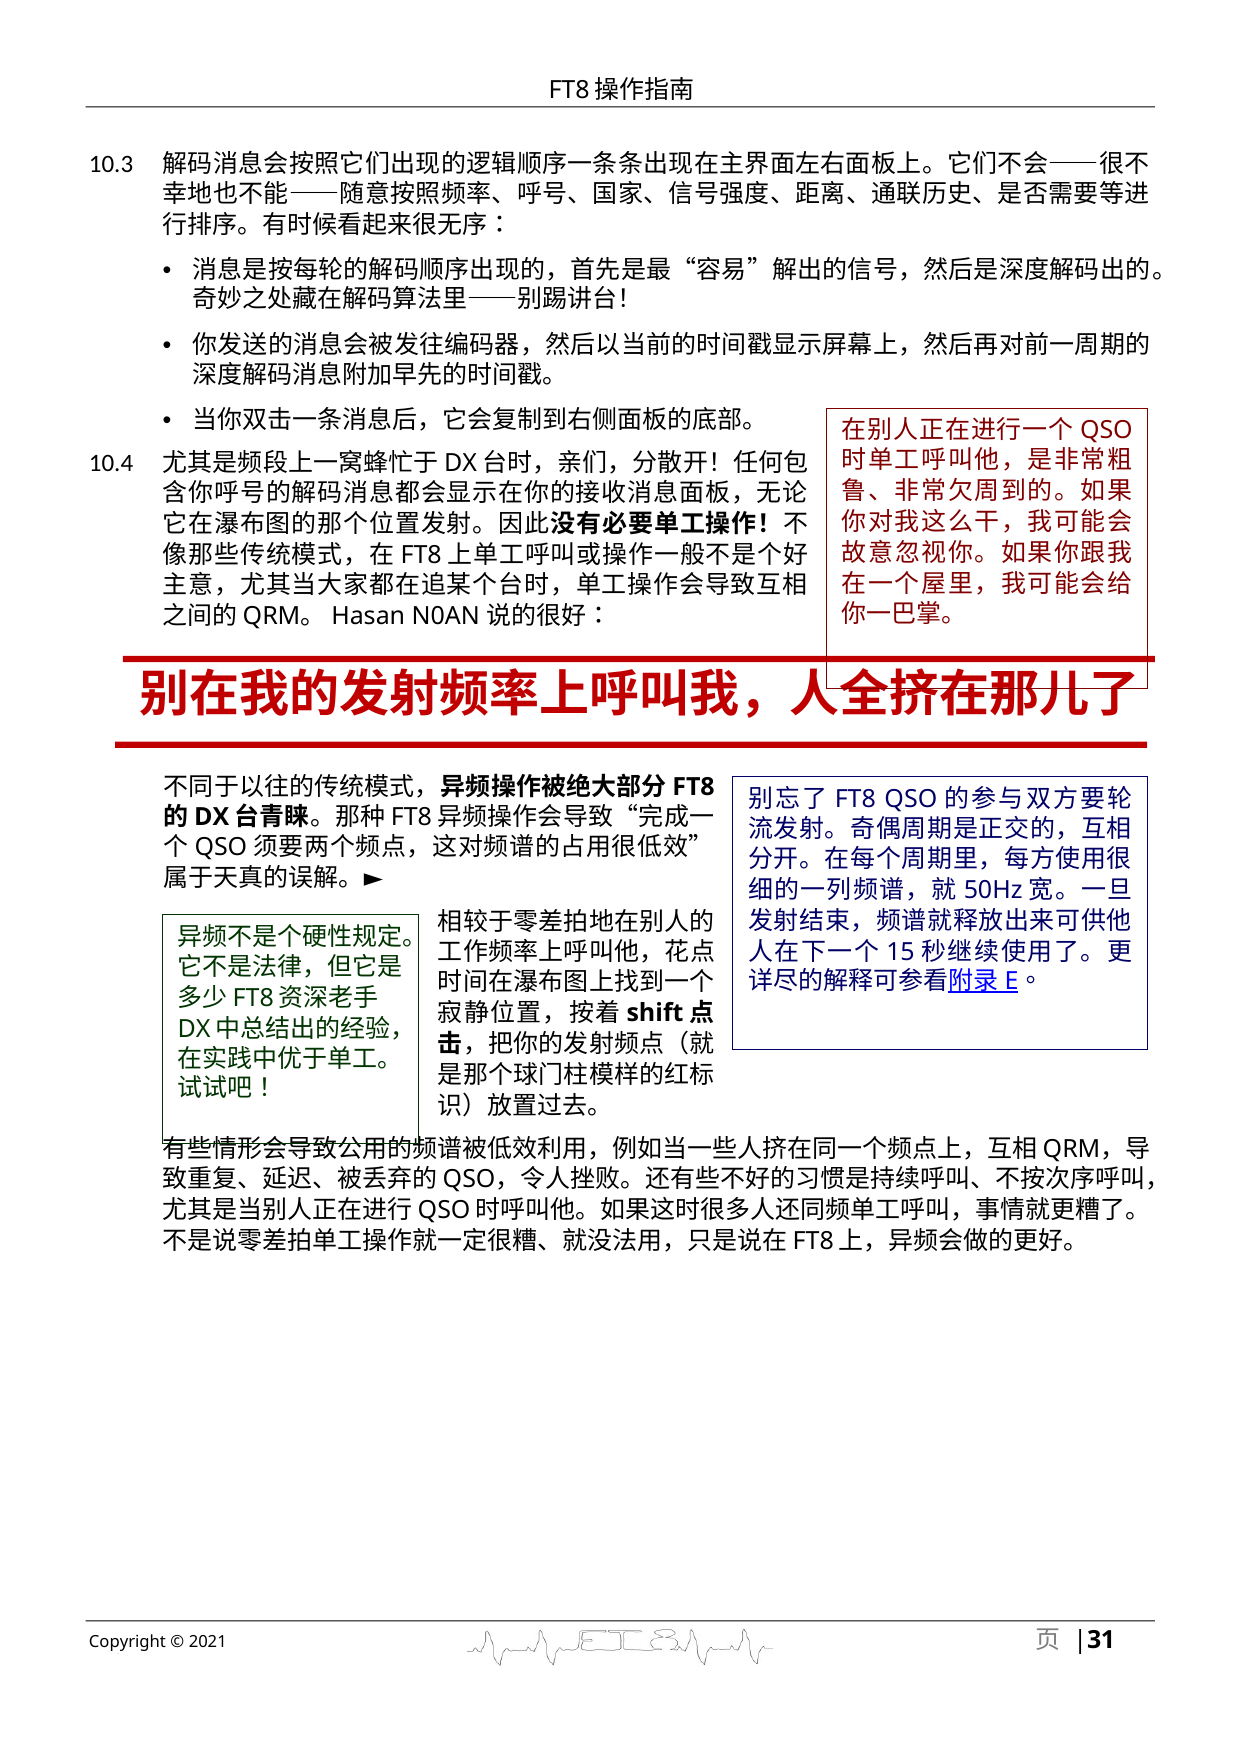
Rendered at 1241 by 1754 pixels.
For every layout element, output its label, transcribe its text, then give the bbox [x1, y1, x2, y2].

list 尤其是频段上一窝蜂忙于DX台时，亲们，分散开！任何包含你呼号的解码消息都会显示在你的接收消息面板，无论它在瀑布图的那个位置发射。因此没有必要单工操作！不像那些传统模式，在FT8上单工呼叫或操作一般不是个好主意，尤其当大家都在追某个台时，单工操作会导致互相之间的QRM。 Hasan N0AN 说的很好： [89, 447, 808, 632]
text 不同于以往的传统模式，异频操作被绝大部分FT8的DX台青睐。那种FT8异频操作会导致“完成一个QSO须要两个频点，这对频谱的占用很低效”属于天真的误解。► [164, 771, 714, 894]
list 你发送的消息会被发往编码器，然后以当前的时间戳显示屏幕上，然后再对前一周期的深度解码消息附加早先的时间戳。 [162, 329, 1153, 390]
list 当你双击一条消息后，它会复制到右侧面板的底部。 [162, 399, 1234, 436]
list 解码消息会按照它们出现的逻辑顺序一条条出现在主界面左右面板上。它们不会——很不幸地也不能——随意按照频率、呼号、国家、信号强度、距离、通联历史、是否需要等进行排序。有时候看起来很无序： [89, 148, 1152, 240]
text 有些情形会导致公用的频谱被低效利用，例如当一些人挤在同一个频点上，互相QRM，导致重复、延迟、被丢弃的QSO，令人挫败。还有些不好的习惯是持续呼叫、不按次序呼叫，尤其是当别人正在进行QSO时呼叫他。如果这时很多人还同频单工呼叫，事情就更糟了。不是说零差拍单工操作就一定很糟、就没法用，只是说在FT8上，异频会做的更好。 [162, 1133, 1152, 1256]
text 相较于零差拍地在别人的工作频率上呼叫他，花点时间在瀑布图上找到一个寂静位置，按着shift点击，把你的发射频点（就是那个球门柱模样的红标识）放置过去。 [438, 906, 714, 1121]
picture [467, 1628, 774, 1666]
text 别在我的发射频率上呼叫我，人全挤在那儿了 [139, 653, 1234, 726]
list 消息是按每轮的解码顺序出现的，首先是最“容易”解出的信号，然后是深度解码出的。奇妙之处藏在解码算法里——别踢讲台！ [162, 253, 1152, 315]
